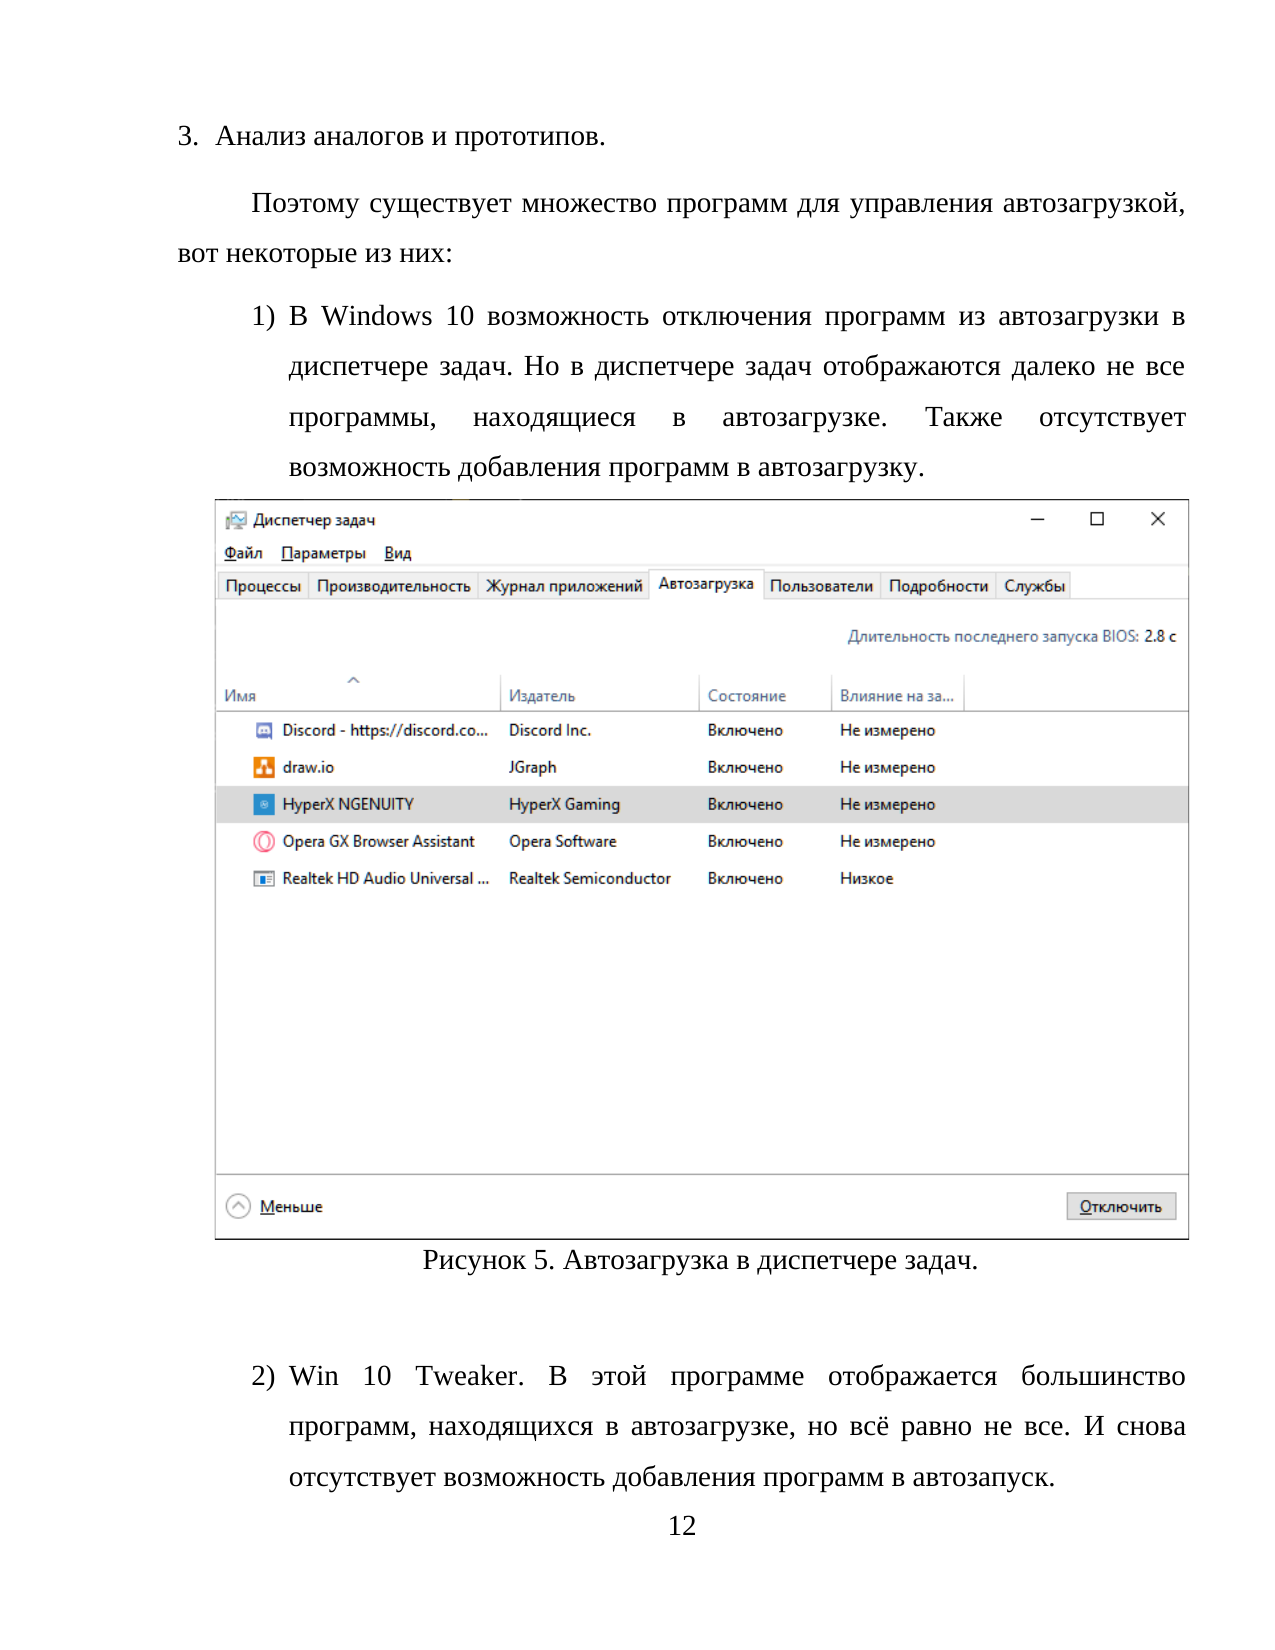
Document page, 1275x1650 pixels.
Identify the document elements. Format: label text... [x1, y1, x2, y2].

list Анализ аналогов и прототипов. [177, 118, 1186, 152]
list Рисунок 5. Автозагрузка в диспетчере задач. [215, 1242, 1186, 1276]
picture [214, 499, 1190, 1240]
text Поэтому существует множество программ для управления автозагрузкой, вот некоторые из них: [177, 185, 1186, 269]
list В Windows 10 возможность отключения программ из автозагрузки в диспетчере задач. Но в диспетчере задач отображаются далеко не все программы, находящиеся в автозагрузке. Также отсутствует возможность добавления программ в автозагрузку. [251, 298, 1186, 483]
list Win 10 Tweaker. В этой программе отображается большинство программ, находящихся в автозагрузке, но всё равно не все. И снова отсутствует возможность добавления программ в автозапуск. [251, 1358, 1186, 1492]
